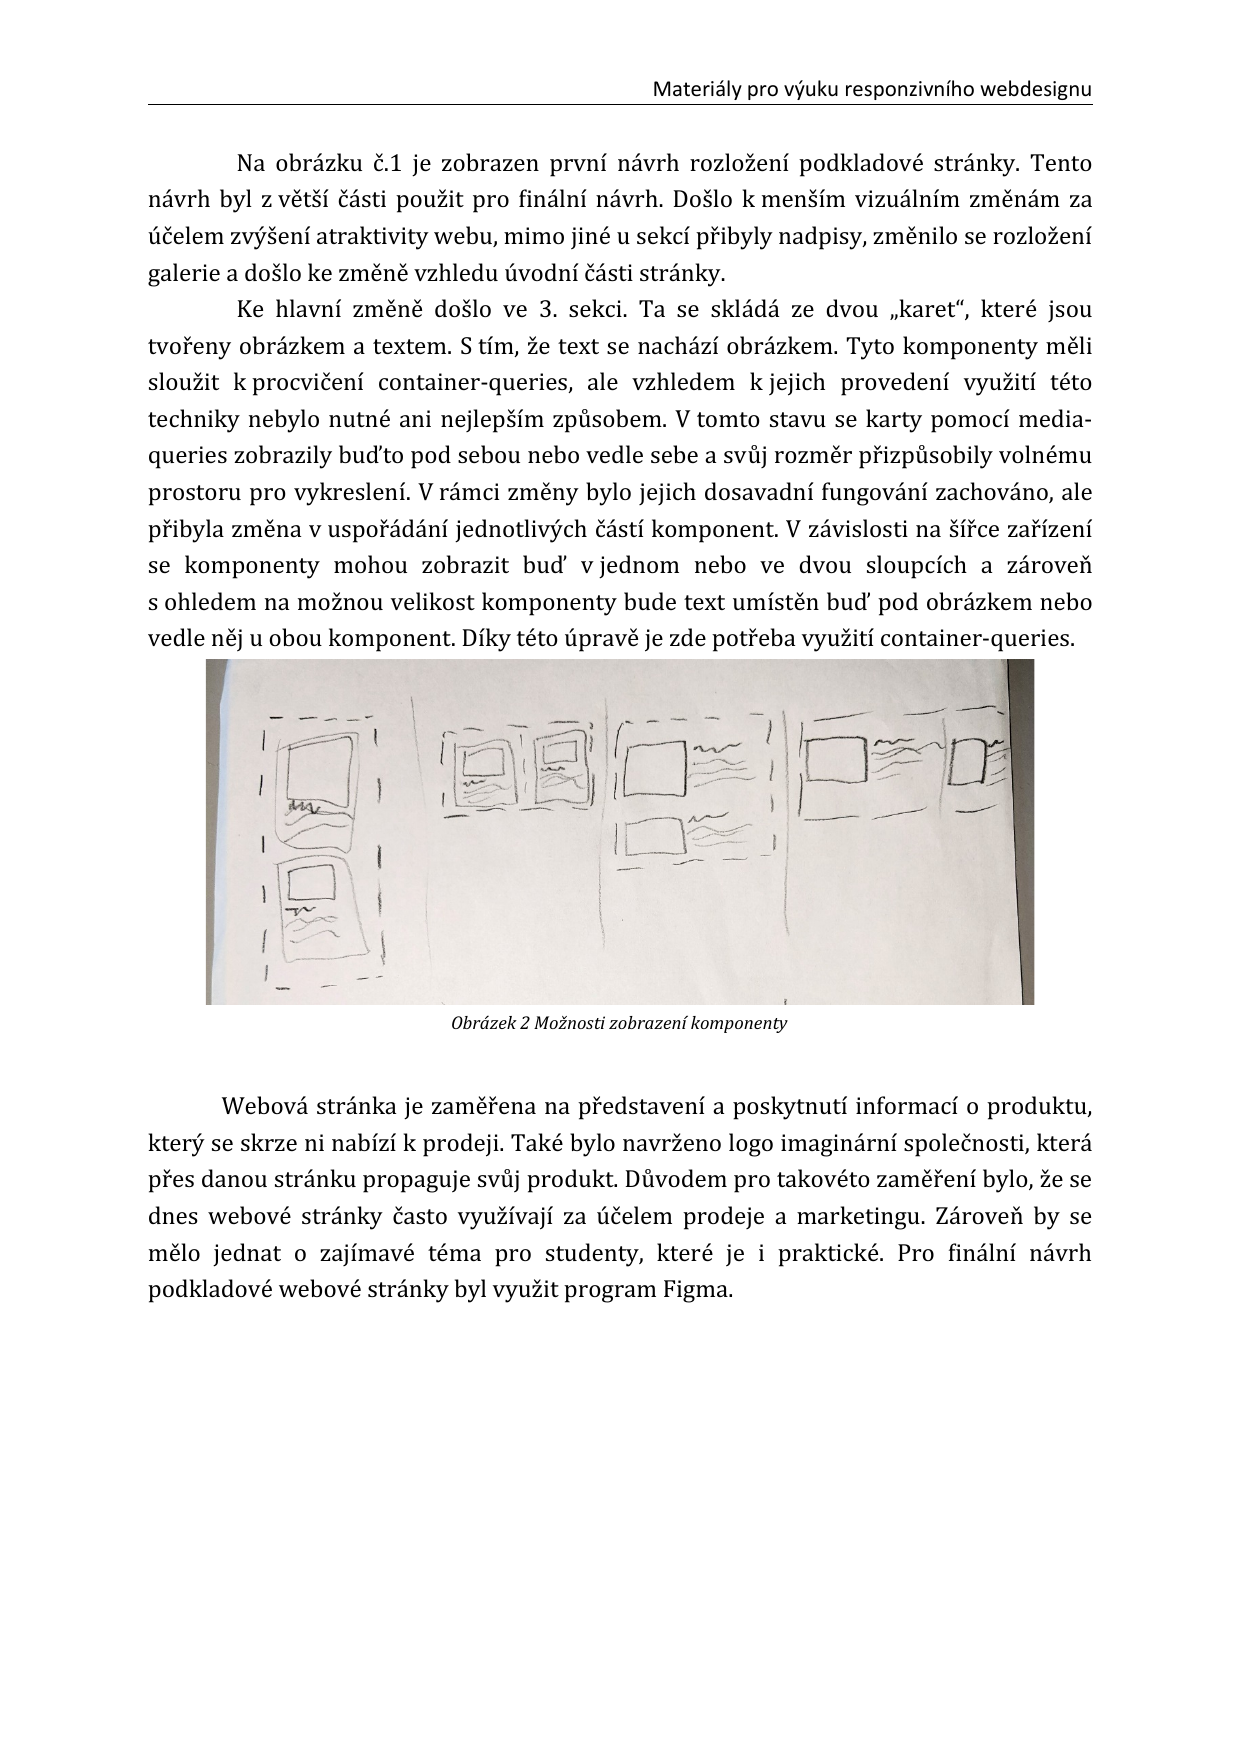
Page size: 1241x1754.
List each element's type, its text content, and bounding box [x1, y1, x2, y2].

text Ke hlavní změně došlo ve 3. sekci. Ta se skládá ze dvou „karet“, které jsou tvořeny obrázkem a textem. S tím, že text se nachází obrázkem. Tyto komponenty měli sloužit k procvičení container-queries, ale vzhledem k jejich provedení využití této techniky nebylo nutné ani nejlepším způsobem. V tomto stavu se karty pomocí media-queries zobrazily buďto pod sebou nebo vedle sebe a svůj rozměr přizpůsobily volnému prostoru pro vykreslení. V rámci změny bylo jejich dosavadní fungování zachováno, ale přibyla změna v uspořádání jednotlivých částí komponent. V závislosti na šířce zařízení se komponenty mohou zobrazit buď v jednom nebo ve dvou sloupcích a zároveň s ohledem na možnou velikost komponenty bude text umístěn buď pod obrázkem nebo vedle něj u obou komponent. Díky této úpravě je zde potřeba využití container-queries. [148, 294, 1093, 652]
text Obrázek 2 Možnosti zobrazení komponenty [148, 1012, 1093, 1034]
text Na obrázku č.1 je zobrazen první návrh rozložení podkladové stránky. Tento návrh byl z větší části použit pro finální návrh. Došlo k menším vizuálním změnám za účelem zvýšení atraktivity webu, mimo jiné u sekcí přibyly nadpisy, změnilo se rozložení galerie a došlo ke změně vzhledu úvodní části stránky. [148, 148, 1093, 287]
text Webová stránka je zaměřena na představení a poskytnutí informací o produktu, který se skrze ni nabízí k prodeji. Také bylo navrženo logo imaginární společnosti, která přes danou stránku propaguje svůj produkt. Důvodem pro takovéto zaměření bylo, že se dnes webové stránky často využívají za účelem prodeje a marketingu. Zároveň by se mělo jednat o zajímavé téma pro studenty, které je i praktické. Pro finální návrh podkladové webové stránky byl využit program Figma. [148, 1091, 1093, 1303]
picture [205, 659, 1035, 1005]
